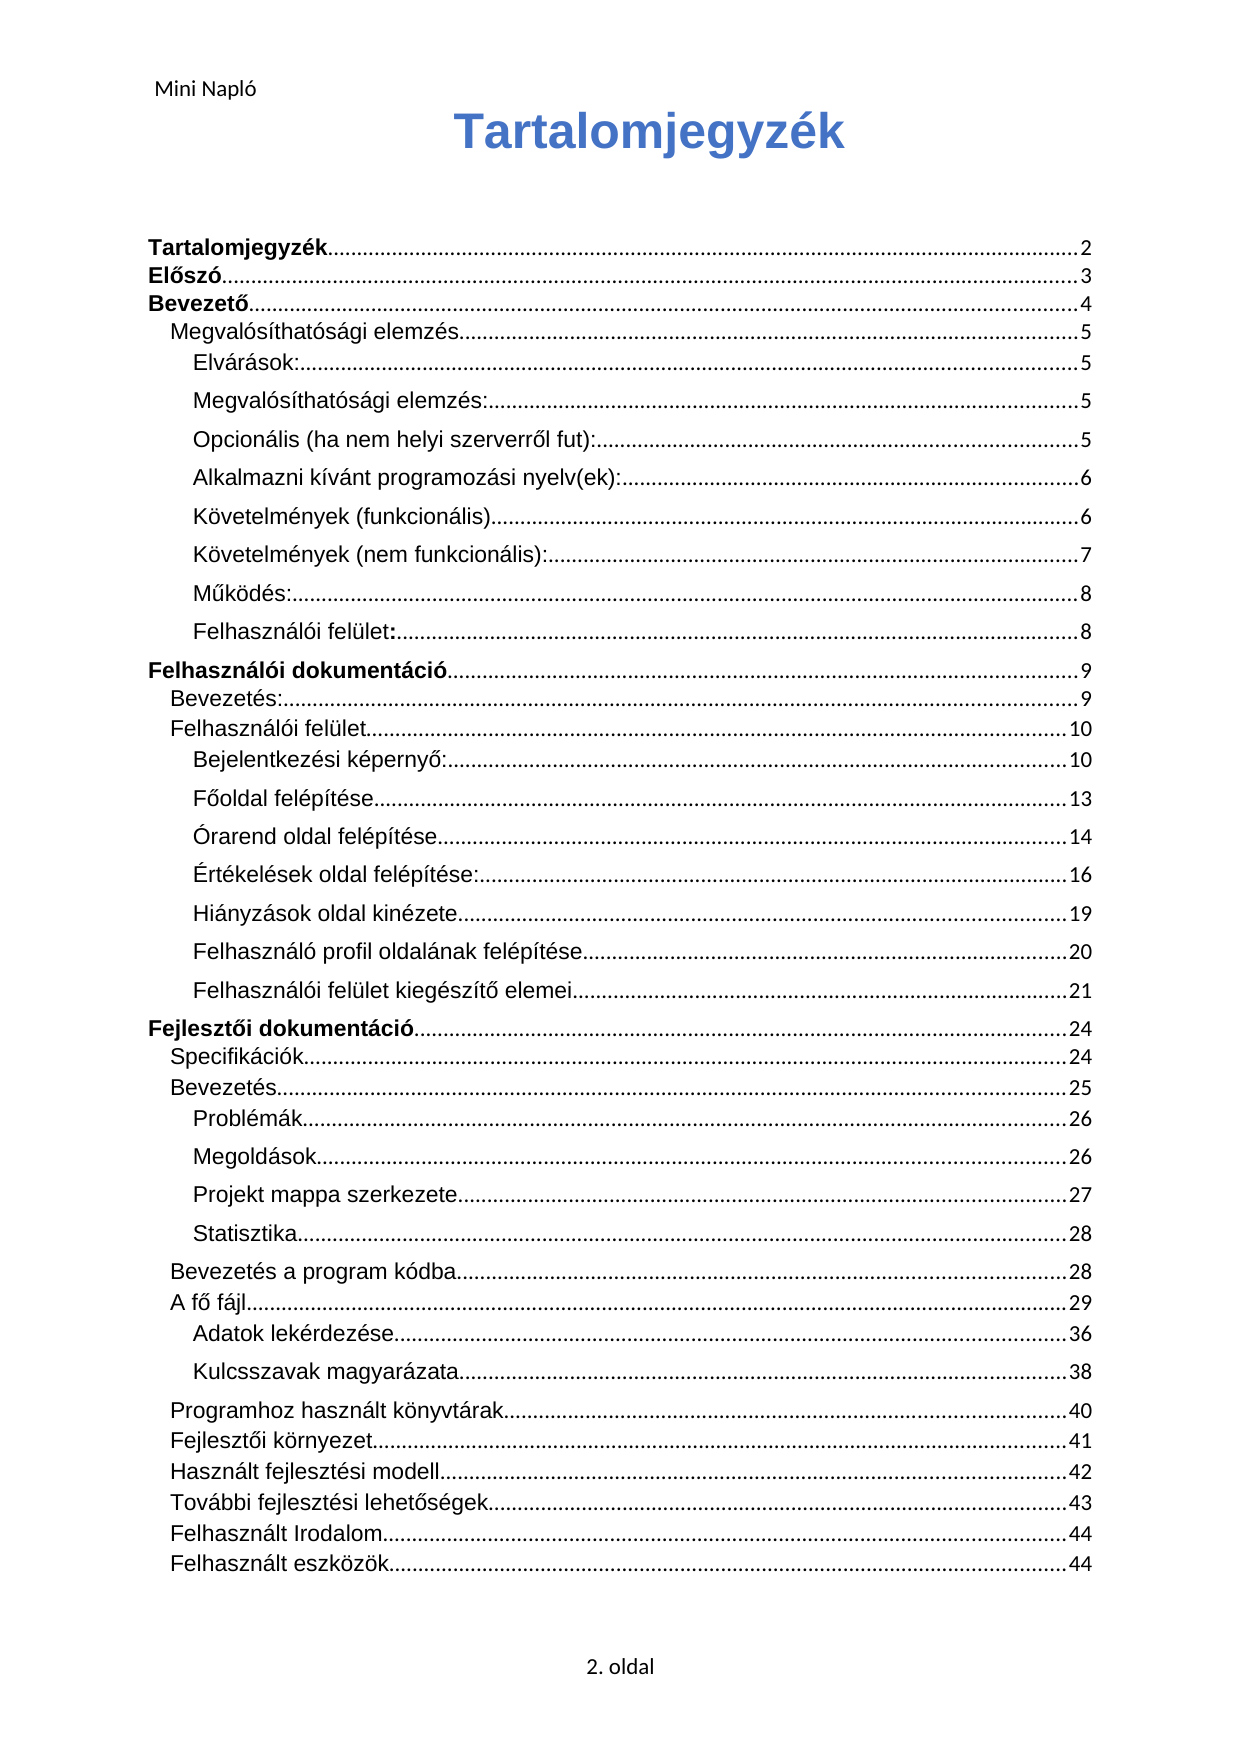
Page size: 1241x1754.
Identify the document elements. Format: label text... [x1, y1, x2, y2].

subtitle Tartalomjegyzék [206, 102, 1093, 159]
